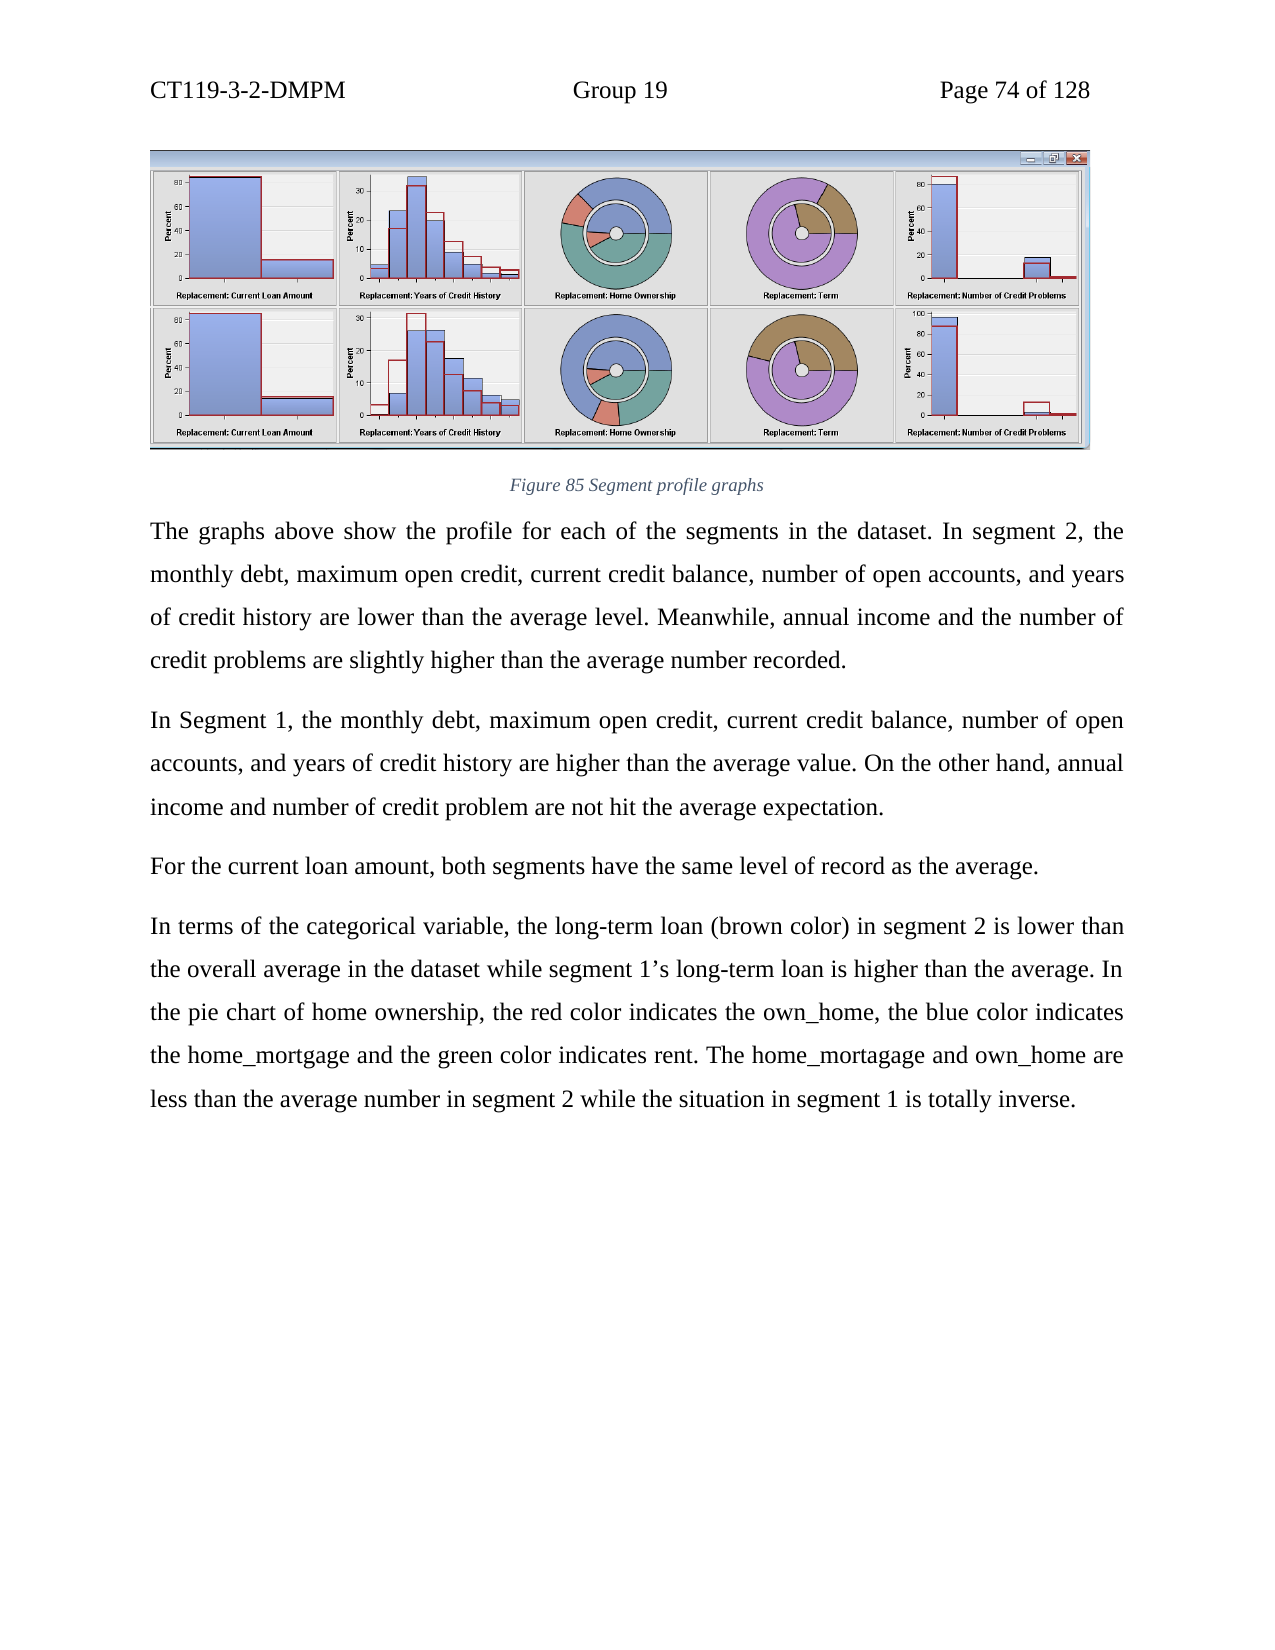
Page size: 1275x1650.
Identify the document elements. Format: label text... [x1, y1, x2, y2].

text In Segment 1, the monthly debt, maximum open credit, current credit balance, number of open accounts, and years of credit history are higher than the average value. On the other hand, annual income and number of credit problem are not hit the average expectation. [150, 705, 1125, 820]
text In terms of the categorical variable, the long-term loan (brown color) in segment 2 is lower than the overall average in the dataset while segment 1’s long-term loan is higher than the average. In the pie chart of home ownership, the red color indicates the own_home, the blue color indicates the home_mortgage and the green color indicates rent. The home_mortagage and own_home are less than the average number in segment 2 while the situation in segment 1 is totally inverse. [150, 911, 1125, 1112]
text For the current loan amount, both segments have the same level of record as the average. [150, 851, 1125, 880]
picture [150, 150, 1091, 450]
text The graphs above show the profile for each of the segments in the dataset. In segment 2, the monthly debt, maximum open credit, current credit balance, number of open accounts, and years of credit history are lower than the average level. Meanwhile, annual income and the number of credit problems are slightly higher than the average number recorded. [150, 516, 1125, 674]
